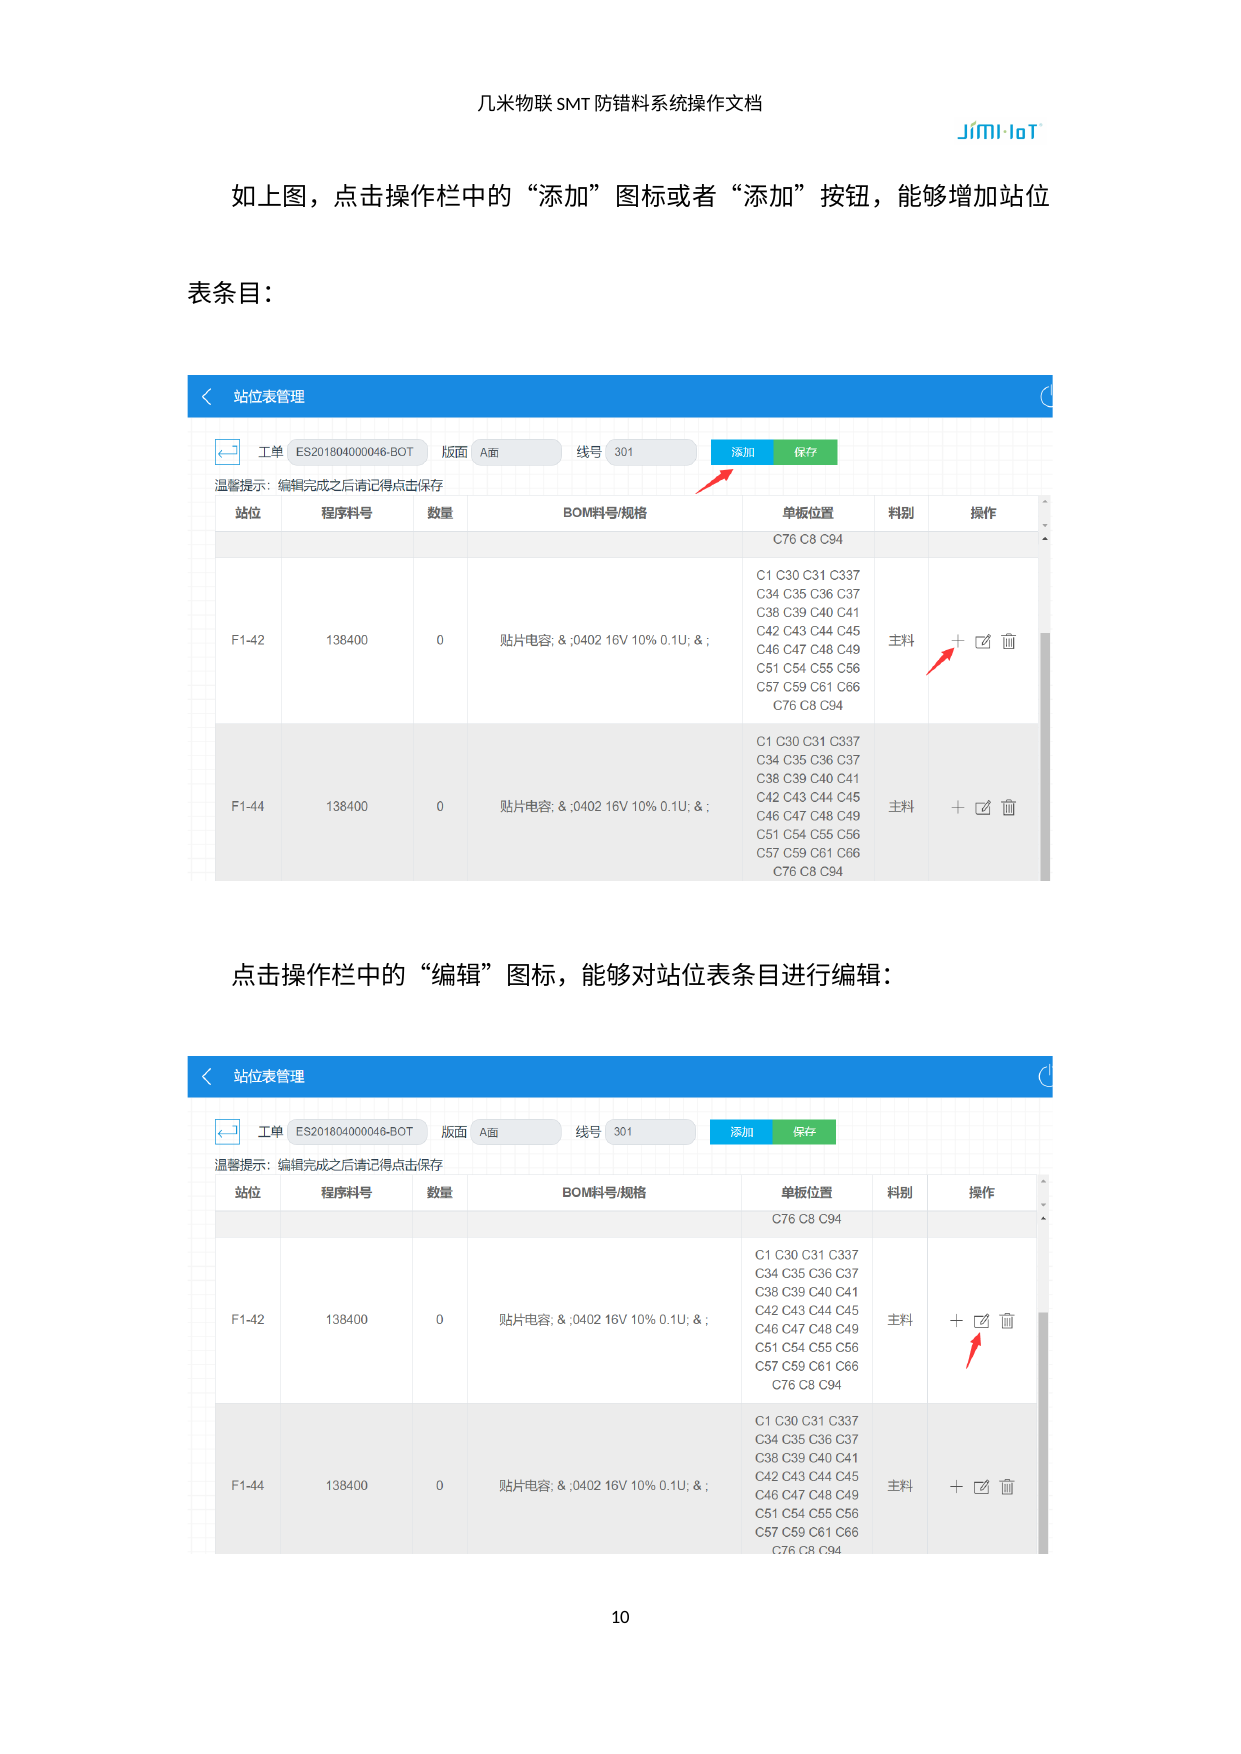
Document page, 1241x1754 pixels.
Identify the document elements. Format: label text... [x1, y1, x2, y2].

picture [954, 117, 1047, 145]
text 如上图，点击操作栏中的“添加”图标或者“添加”按钮，能够增加站位表条目： [187, 162, 1053, 324]
picture [187, 1056, 1053, 1554]
text 点击操作栏中的“编辑”图标，能够对站位表条目进行编辑： [187, 941, 1053, 1006]
picture [187, 375, 1053, 881]
